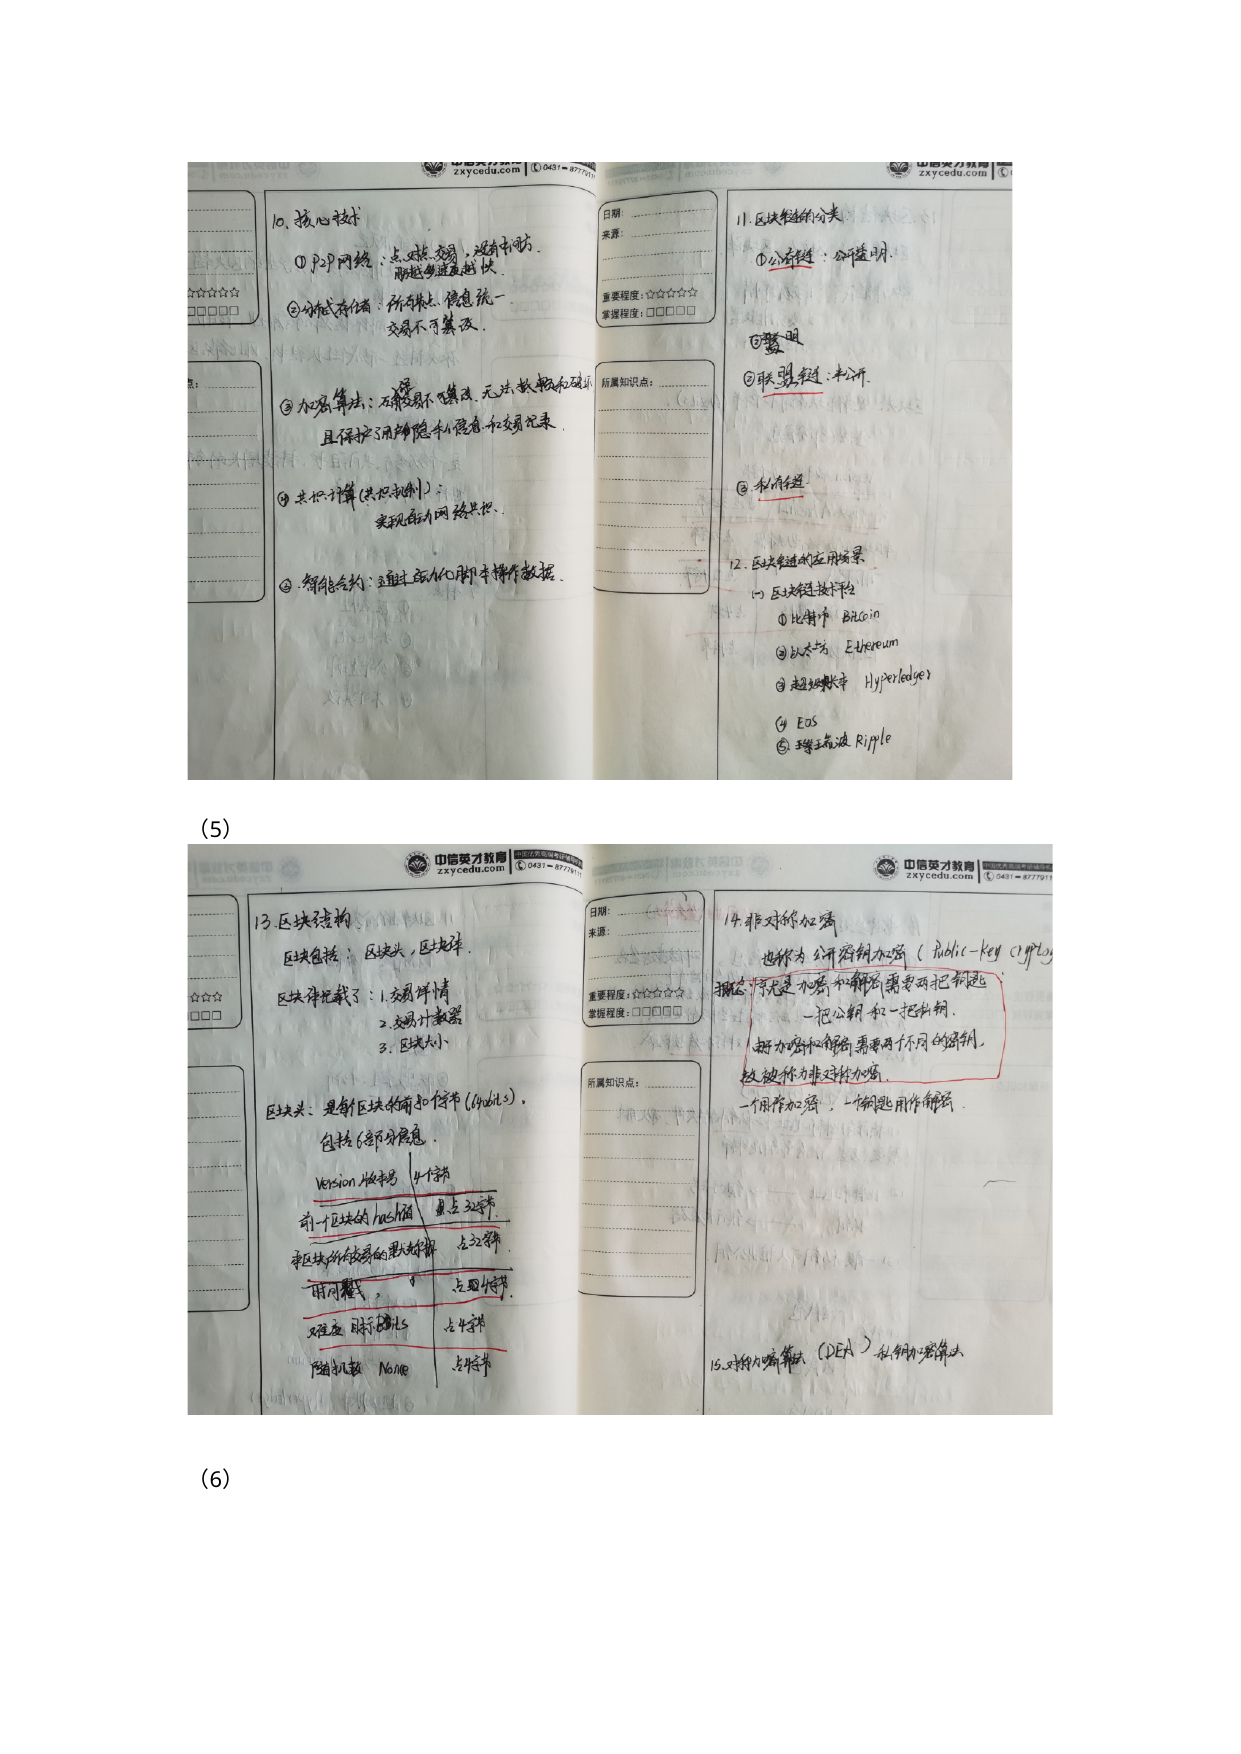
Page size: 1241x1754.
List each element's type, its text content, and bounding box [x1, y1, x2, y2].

text （6） [187, 1462, 1053, 1494]
picture [187, 162, 1013, 780]
text （5） [187, 812, 1053, 844]
picture [187, 844, 1053, 1415]
